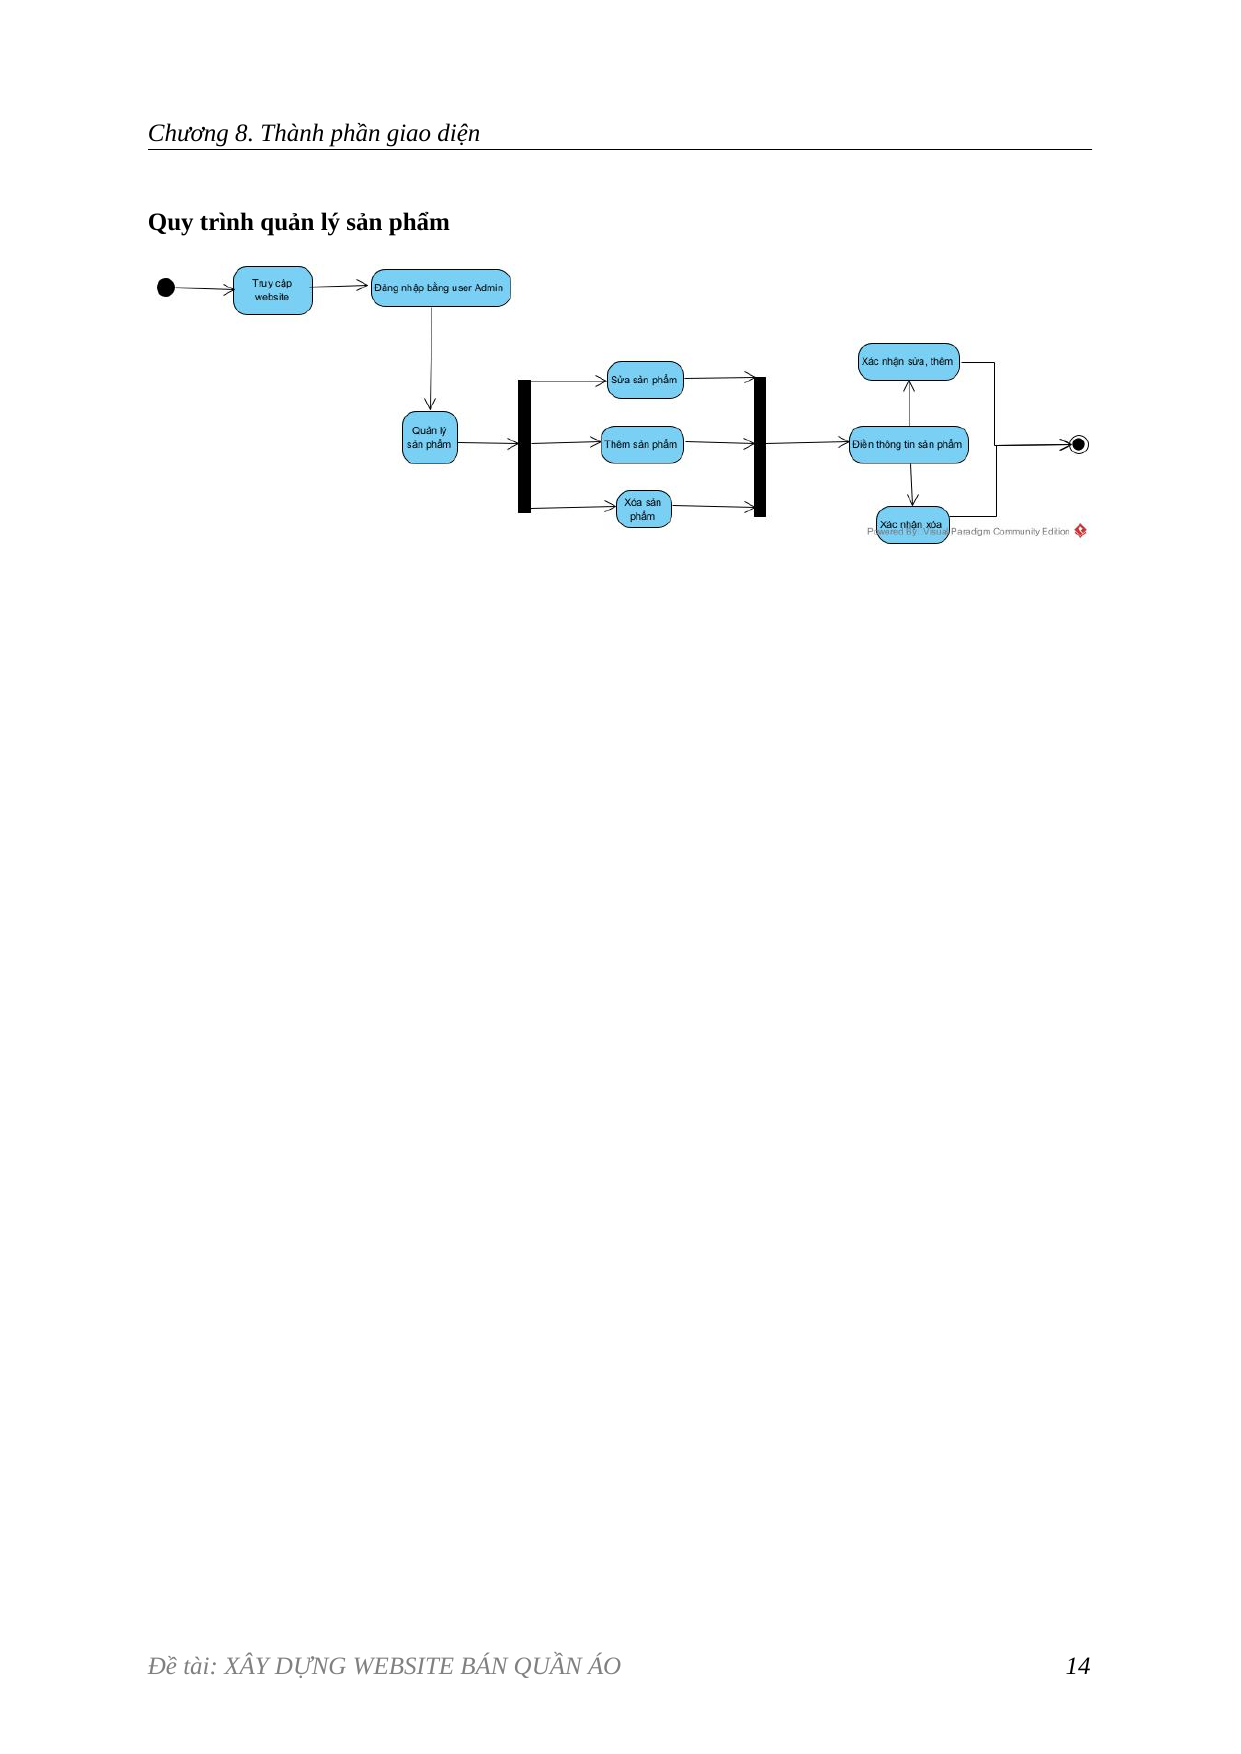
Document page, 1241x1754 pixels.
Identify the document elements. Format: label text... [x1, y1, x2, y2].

text Quy trình quản lý sản phẩm [148, 207, 1092, 236]
picture [147, 264, 1091, 546]
